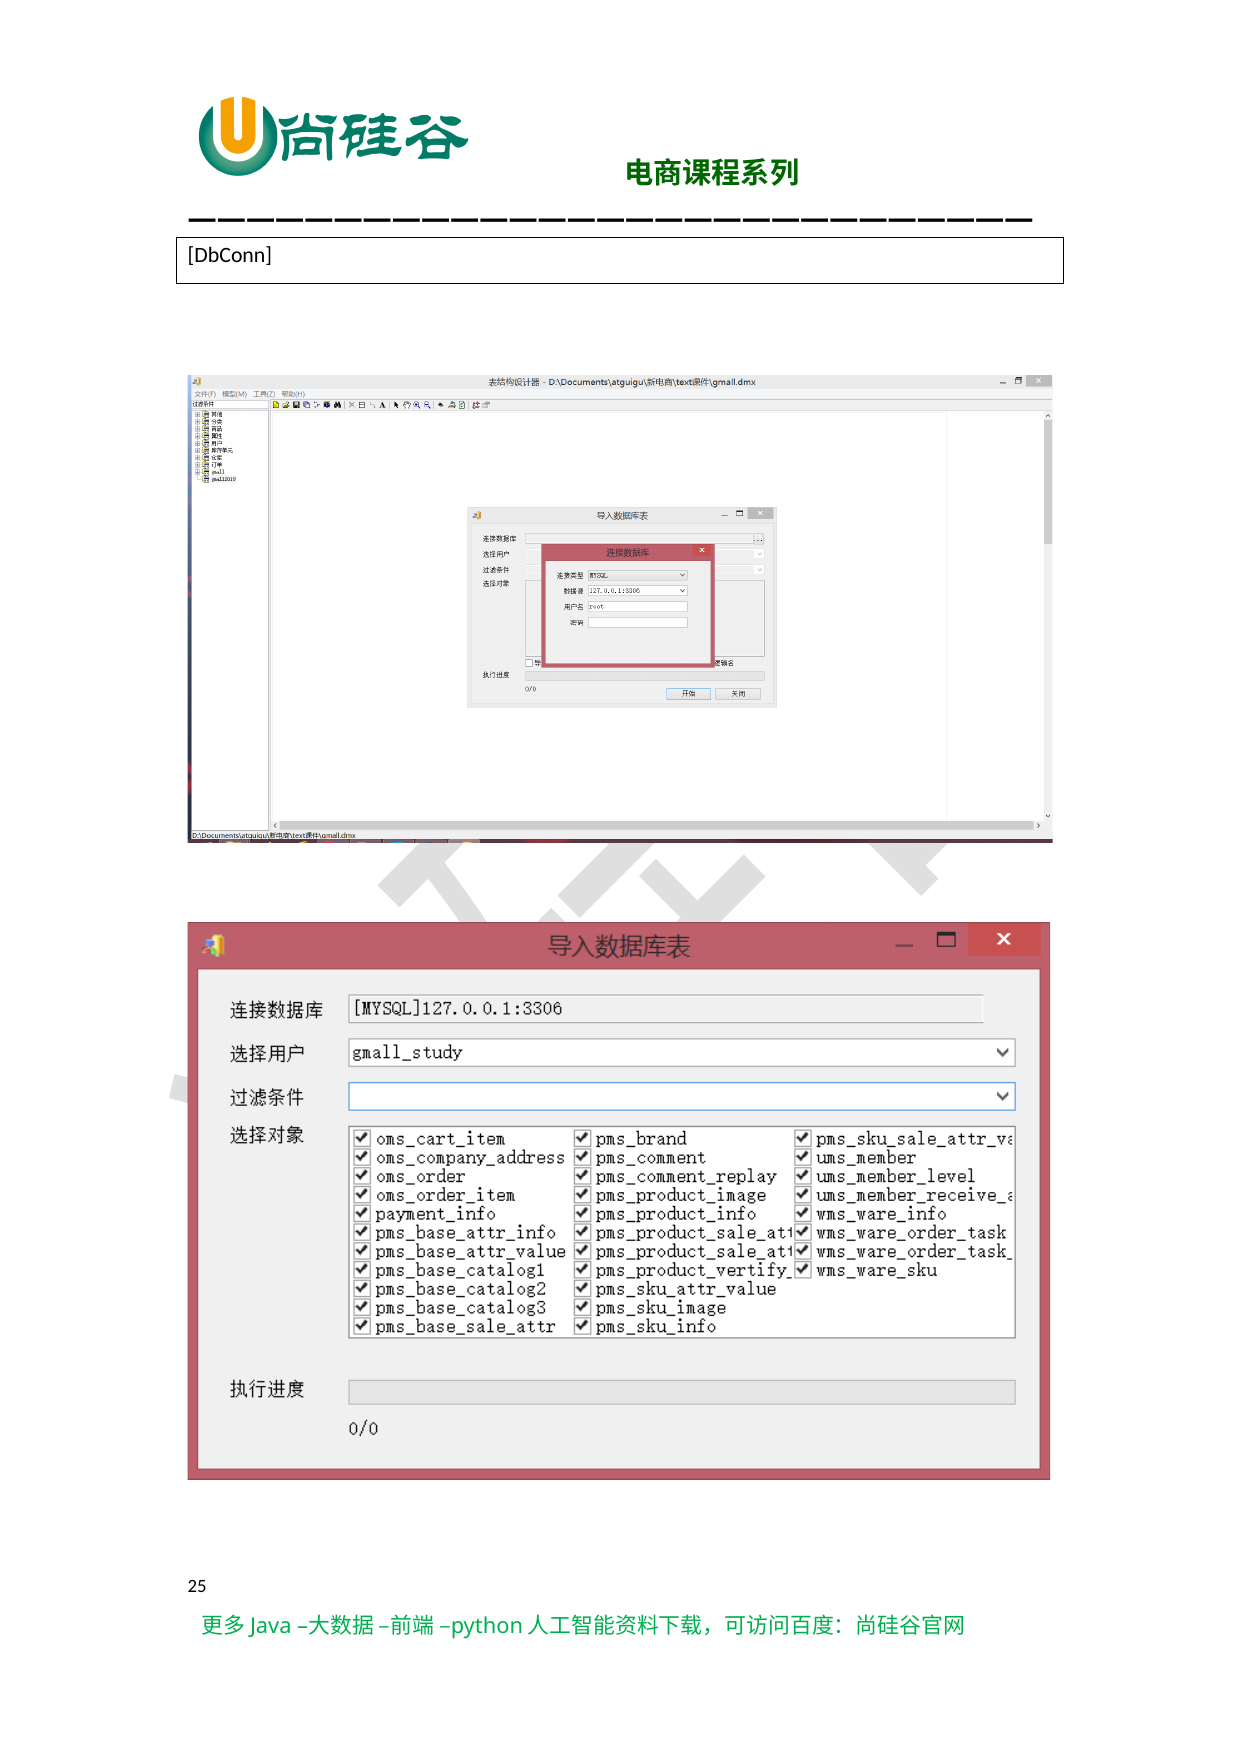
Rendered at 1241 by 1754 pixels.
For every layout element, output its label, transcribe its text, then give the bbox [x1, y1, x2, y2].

picture [187, 88, 476, 184]
picture [187, 375, 1053, 843]
table_header [DefaultFieldTypes] [CustFieldTypes] 1=bigint 2=decimal [DbConn] [177, 238, 1063, 283]
picture [187, 922, 1050, 1480]
